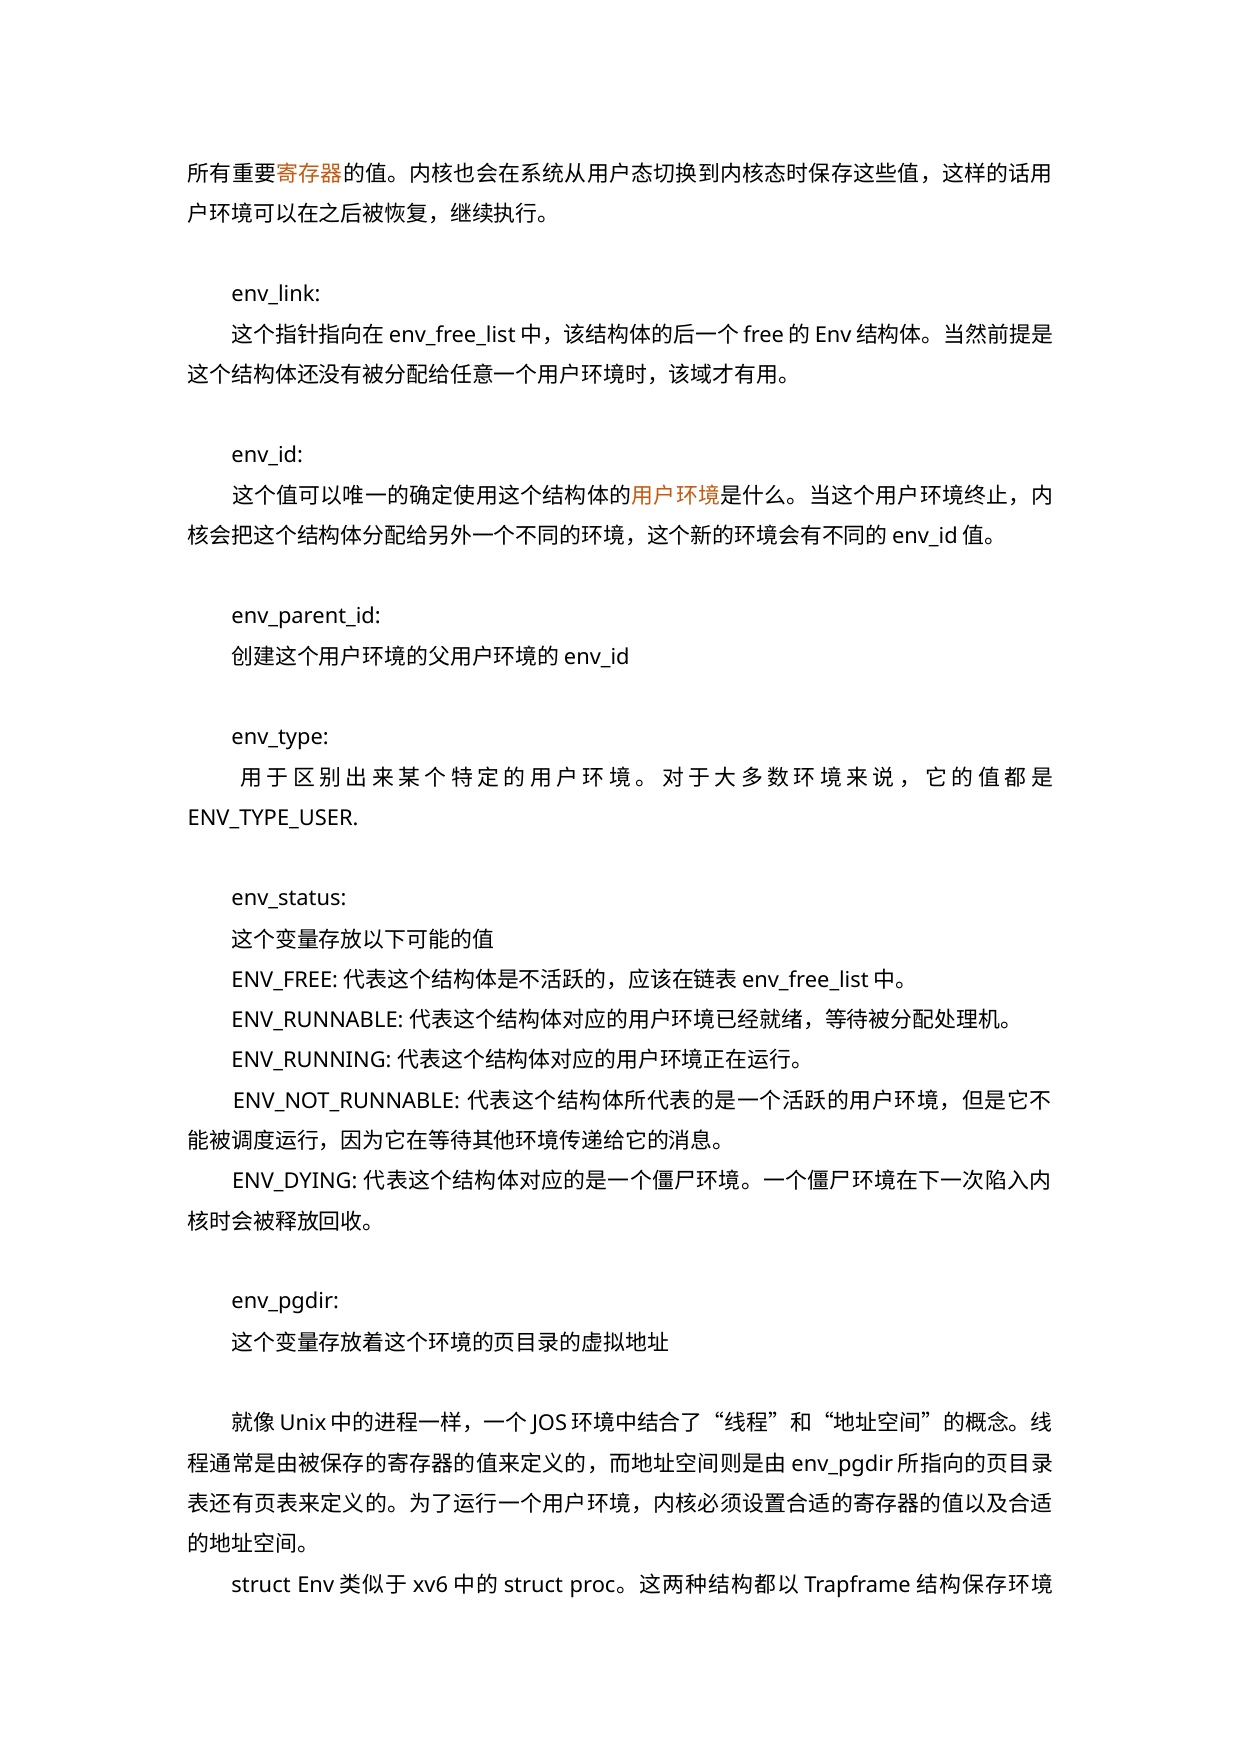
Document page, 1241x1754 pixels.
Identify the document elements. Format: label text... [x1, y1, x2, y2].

text ENV_NOT_RUNNABLE: 代表这个结构体所代表的是一个活跃的用户环境，但是它不能被调度运行，因为它在等待其他环境传递给它的消息。 [187, 1078, 1053, 1159]
text 这个指针指向在env_free_list中，该结构体的后一个free的Env结构体。当然前提是这个结构体还没有被分配给任意一个用户环境时，该域才有用。 [187, 313, 1053, 393]
text 这个变量存放以下可能的值 [187, 917, 1053, 958]
text env_pgdir: [187, 1280, 1053, 1320]
text ENV_FREE: 代表这个结构体是不活跃的，应该在链表env_free_list中。 [187, 958, 1053, 998]
text env_parent_id: [187, 595, 1053, 635]
text 用于区别出来某个特定的用户环境。对于大多数环境来说，它的值都是 ENV_TYPE_USER. [187, 756, 1053, 837]
text ENV_RUNNING: 代表这个结构体对应的用户环境正在运行。 [187, 1038, 1053, 1078]
text 这个变量存放着这个环境的页目录的虚拟地址 [187, 1320, 1053, 1361]
text env_id: [187, 433, 1053, 474]
text env_status: [187, 877, 1053, 917]
text 这个值可以唯一的确定使用这个结构体的用户环境是什么。当这个用户环境终止，内核会把这个结构体分配给另外一个不同的环境，这个新的环境会有不同的env_id值。 [187, 474, 1053, 554]
text 就像Unix中的进程一样，一个JOS环境中结合了“线程”和“地址空间”的概念。线程通常是由被保存的寄存器的值来定义的，而地址空间则是由env_pgdir所指向的页目录表还有页表来定义的。为了运行一个用户环境，内核必须设置合适的寄存器的值以及合适的地址空间。 [187, 1401, 1053, 1562]
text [187, 151, 1053, 232]
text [187, 1562, 1053, 1603]
text env_link: [187, 272, 1053, 313]
text ENV_RUNNABLE: 代表这个结构体对应的用户环境已经就绪，等待被分配处理机。 [187, 998, 1053, 1038]
text ENV_DYING: 代表这个结构体对应的是一个僵尸环境。一个僵尸环境在下一次陷入内核时会被释放回收。 [187, 1159, 1053, 1240]
text 创建这个用户环境的父用户环境的env_id [187, 635, 1053, 675]
text env_type: [187, 716, 1053, 756]
